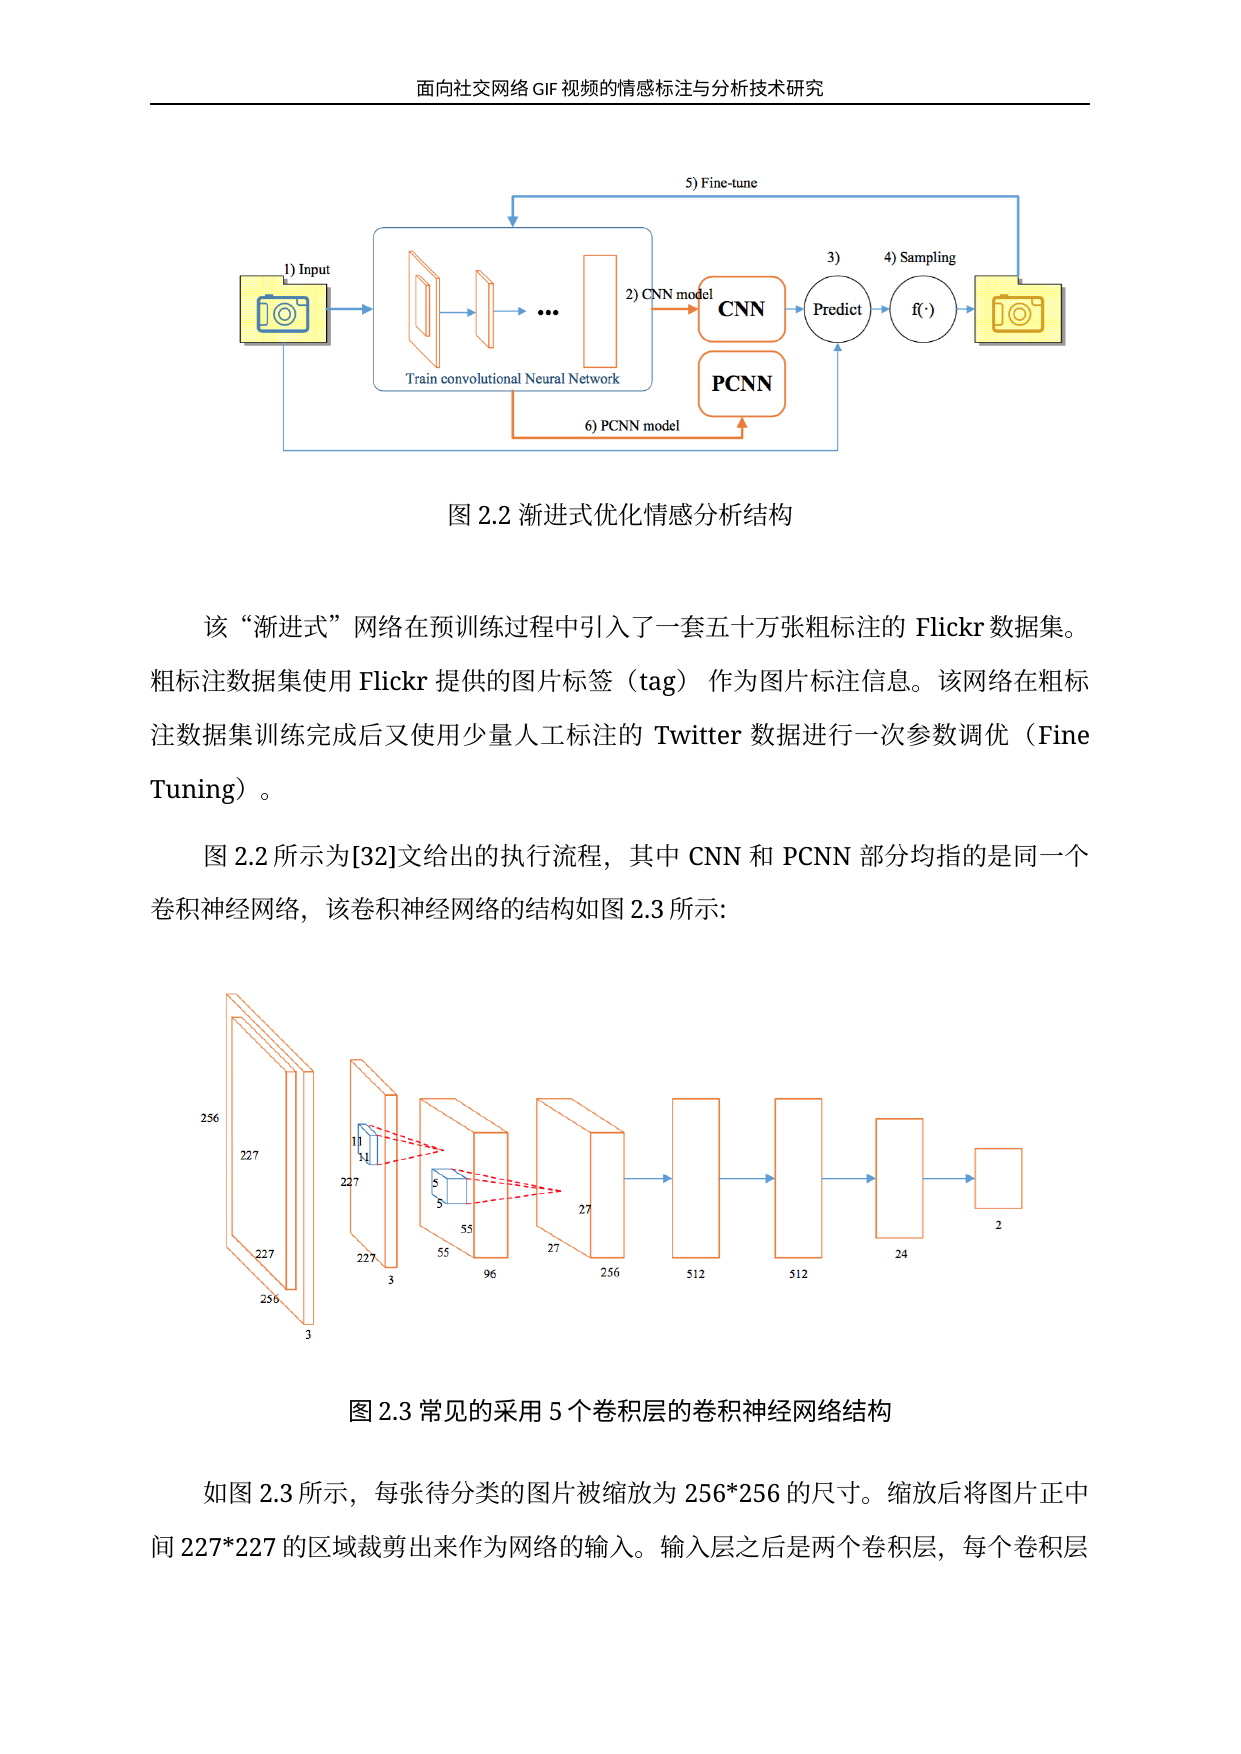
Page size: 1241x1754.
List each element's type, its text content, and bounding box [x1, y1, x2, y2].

text 图2.2 渐进式优化情感分析结构 [150, 496, 1090, 532]
picture [150, 956, 1090, 1344]
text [150, 1474, 1090, 1564]
picture [203, 150, 1143, 467]
text 图2.2所示为[32]文给出的执行流程，其中 CNN 和 PCNN 部分均指的是同一个卷积神经网络，该卷积神经网络的结构如图2.3所示: [150, 836, 1090, 926]
text 图2.3 常见的采用5个卷积层的卷积神经网络结构 [150, 1391, 1090, 1427]
text 该“渐进式”网络在预训练过程中引入了一套五十万张粗标注的 Flickr数据集。粗标注数据集使用Flickr 提供的图片标签（tag） 作为图片标注信息。该网络在粗标注数据集训练完成后又使用少量人工标注的 Twitter 数据进行一次参数调优（Fine Tuning）。 [150, 608, 1090, 806]
